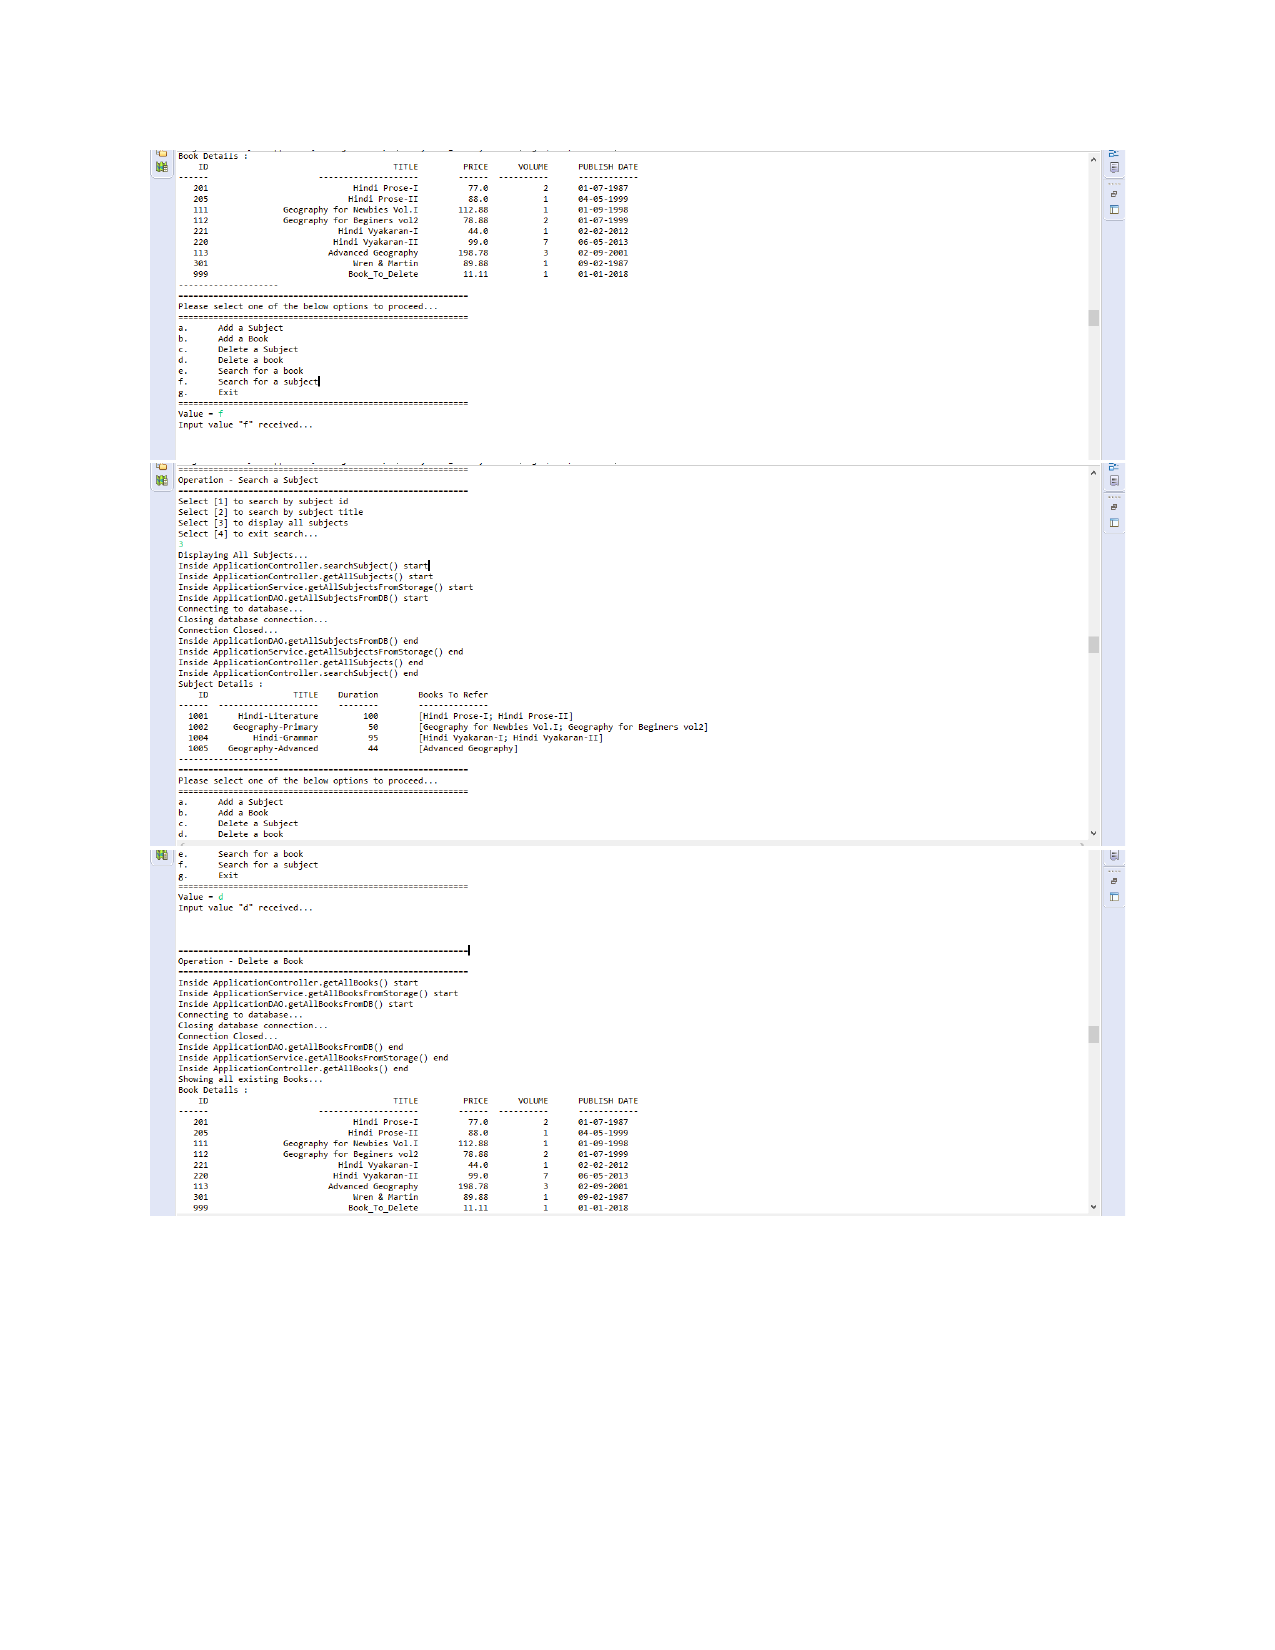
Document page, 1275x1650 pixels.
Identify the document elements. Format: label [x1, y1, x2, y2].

picture [150, 150, 1125, 460]
picture [150, 463, 1125, 846]
picture [150, 850, 1125, 1216]
